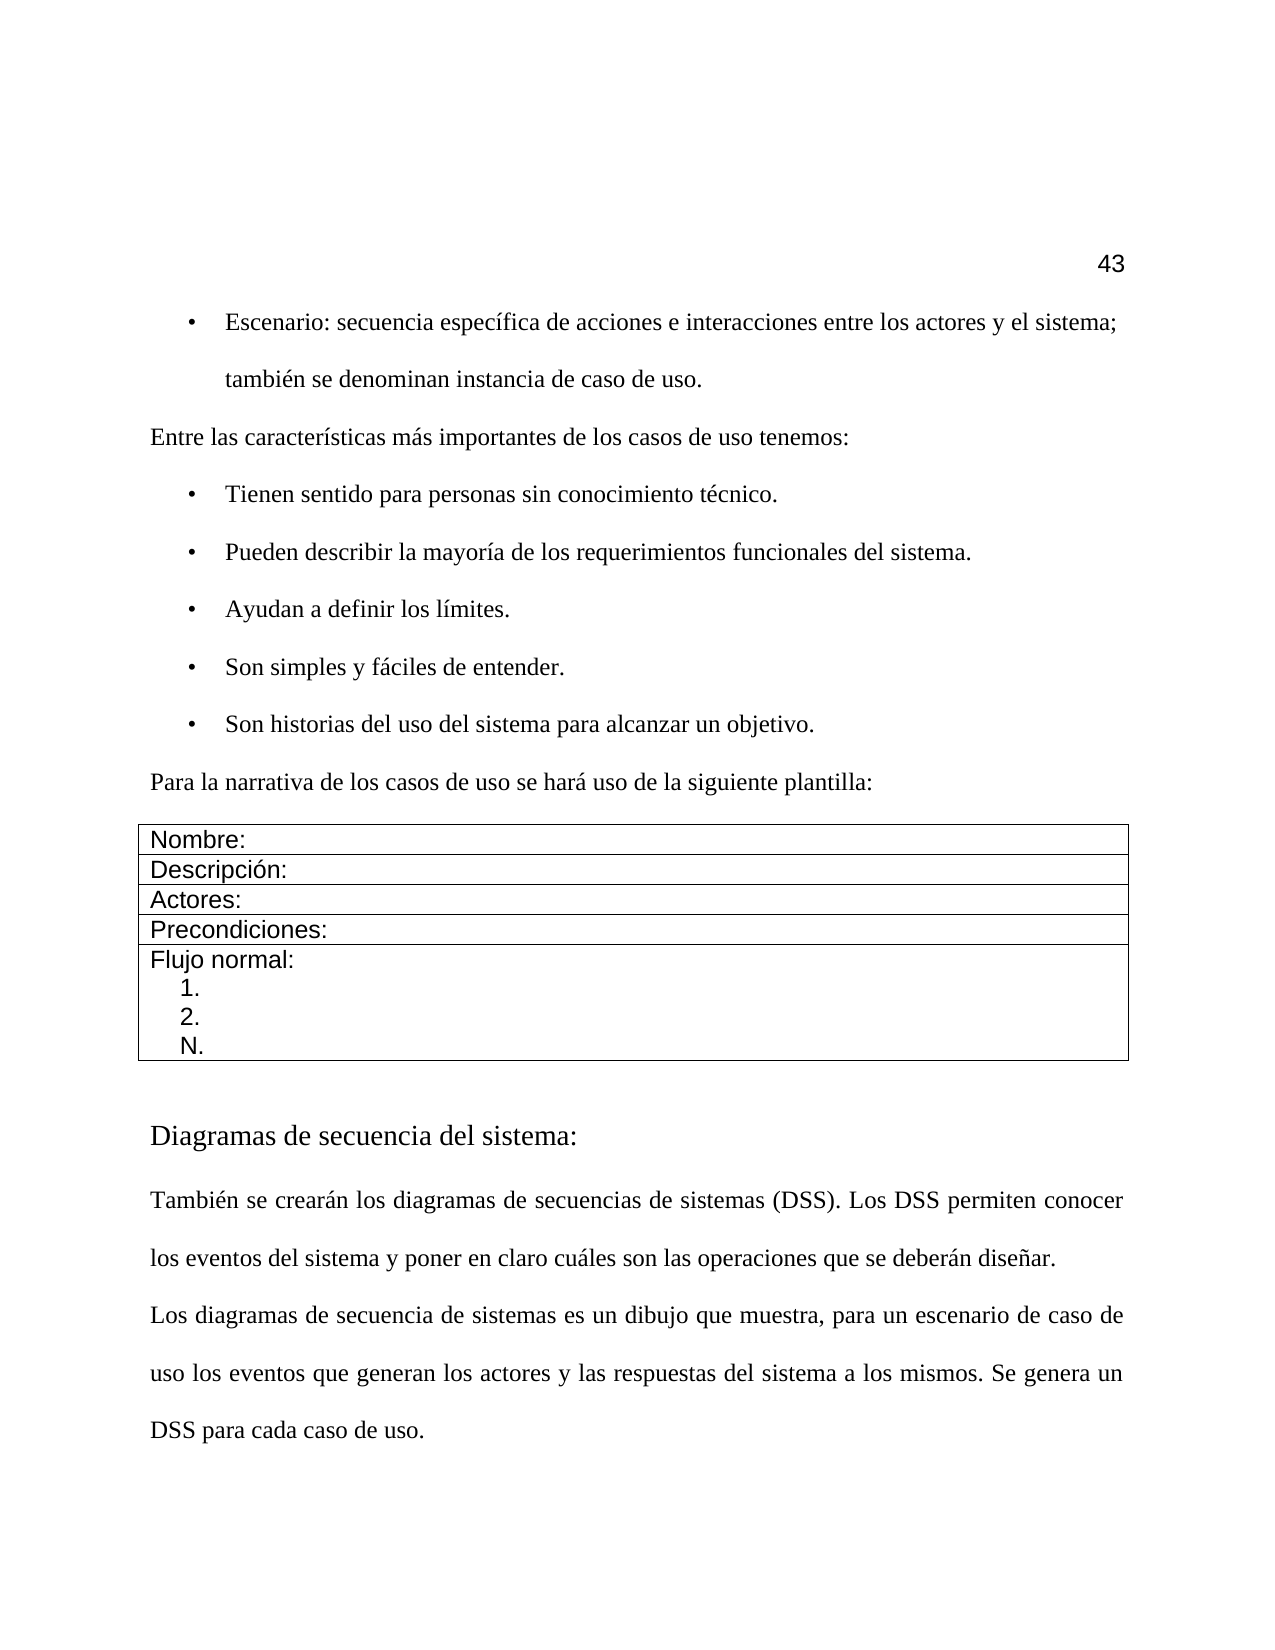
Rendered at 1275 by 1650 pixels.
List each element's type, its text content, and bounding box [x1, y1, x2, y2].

table_cell Flujo normal: 1. 2. N. [139, 945, 1128, 1059]
table_cell Precondiciones: [139, 915, 1128, 943]
list Escenario: secuencia específica de acciones e interacciones entre los actores y el sistema; también se denominan instancia de caso de uso. [187, 307, 1125, 393]
list Ayudan a definir los límites. [187, 594, 1125, 623]
table_cell Actores: [139, 885, 1128, 914]
table_cell Descripción: [139, 855, 1128, 884]
text Diagramas de secuencia del sistema: [150, 1118, 1125, 1152]
list Son simples y fáciles de entender. [187, 652, 1125, 681]
list Tienen sentido para personas sin conocimiento técnico. [187, 479, 1125, 508]
table_header Nombre: [139, 825, 1128, 854]
list Pueden describir la mayoría de los requerimientos funcionales del sistema. [187, 537, 1125, 566]
text Entre las características más importantes de los casos de uso tenemos: [150, 422, 1125, 451]
text Para la narrativa de los casos de uso se hará uso de la siguiente plantilla: [150, 767, 1125, 796]
list Son historias del uso del sistema para alcanzar un objetivo. [187, 709, 1125, 738]
text También se crearán los diagramas de secuencias de sistemas (DSS). Los DSS permiten conocer los eventos del sistema y poner en claro cuáles son las operaciones que se deberán diseñar. [150, 1185, 1125, 1271]
text Los diagramas de secuencia de sistemas es un dibujo que muestra, para un escenario de caso de uso los eventos que generan los actores y las respuestas del sistema a los mismos. Se genera un DSS para cada caso de uso. [150, 1300, 1125, 1444]
